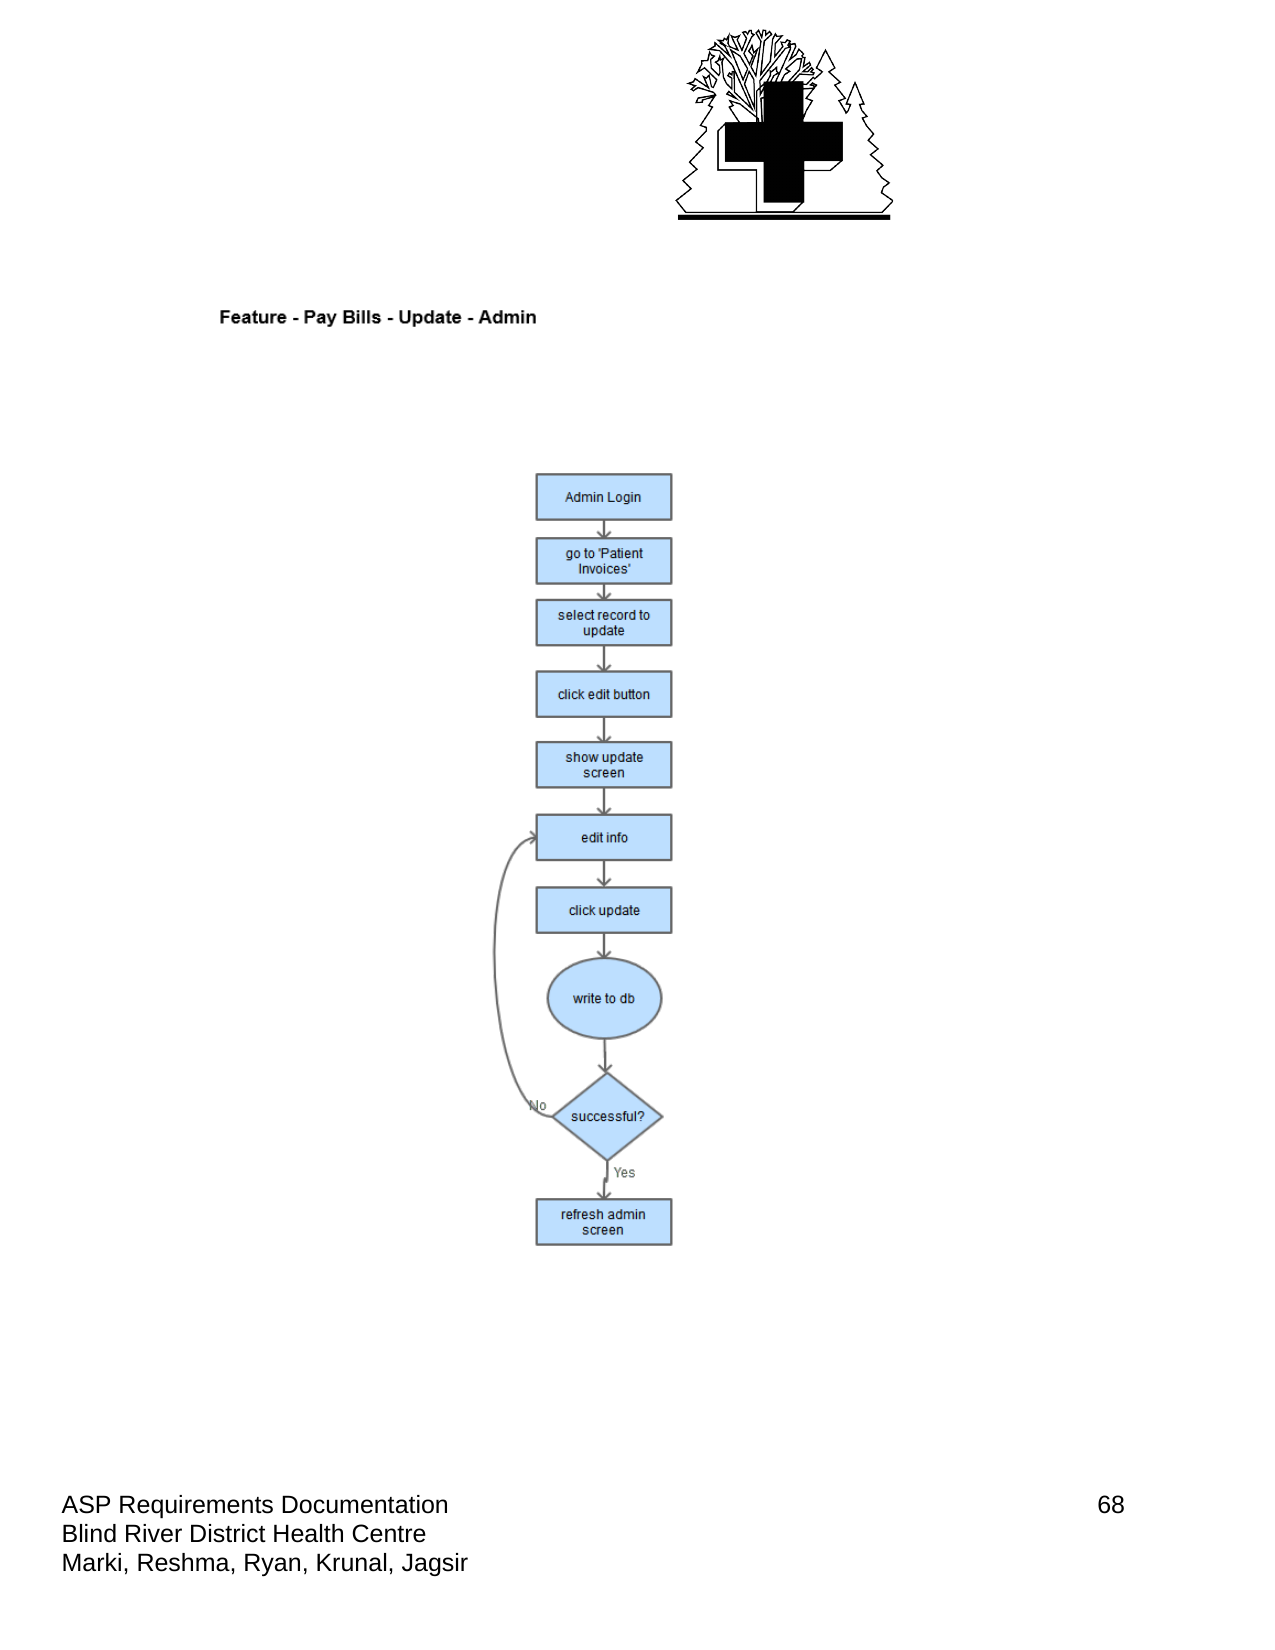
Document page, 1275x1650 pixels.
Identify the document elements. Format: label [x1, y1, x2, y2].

picture [675, 29, 894, 220]
picture [150, 253, 1003, 1412]
